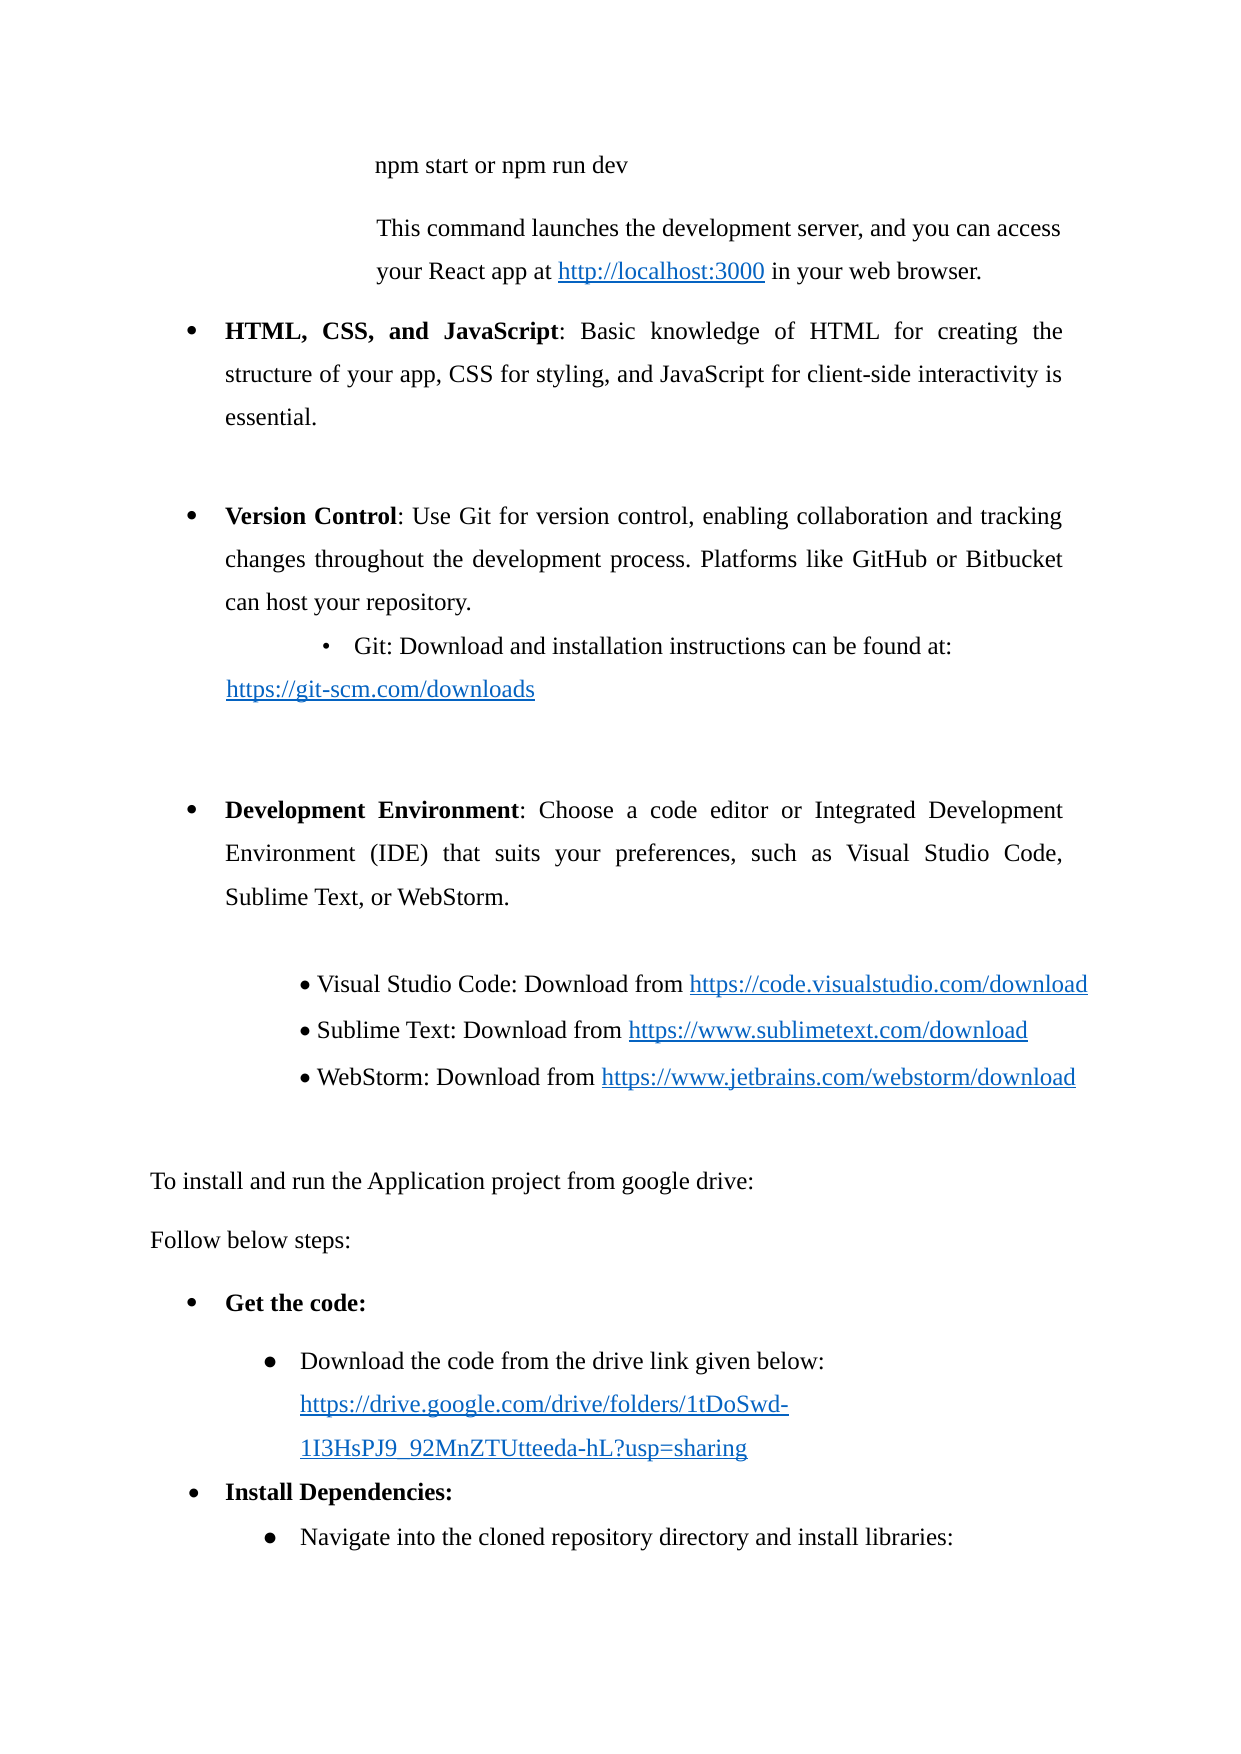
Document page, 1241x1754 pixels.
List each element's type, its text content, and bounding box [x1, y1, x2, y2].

list Visual Studio Code: Download from https://code.visualstudio.com/download [298, 968, 1090, 998]
list Sublime Text: Download from https://www.sublimetext.com/download [298, 1014, 1090, 1045]
text • Git: Download and installation instructions can be found at: [150, 631, 1090, 659]
list Version Control: Use Git for version control, enabling collaboration and tracking changes throughout the development process. Platforms like GitHub or Bitbucket can host your repository. [187, 501, 1063, 616]
list WebStorm: Download from https://www.jetbrains.com/webstorm/download [298, 1061, 1090, 1091]
list HTML, CSS, and JavaScript: Basic knowledge of HTML for creating the structure of your app, CSS for styling, and JavaScript for client-side interactivity is essential. [187, 316, 1063, 431]
list Development Environment: Choose a code editor or Integrated Development Environment (IDE) that suits your preferences, such as Visual Studio Code, Sublime Text, or WebStorm. [187, 795, 1063, 910]
list Navigate into the cloned repository directory and install libraries: [262, 1521, 1065, 1550]
text To install and run the Application project from google drive: [150, 1166, 1063, 1194]
list Download the code from the drive link given below: https://drive.google.com/drive/folders/1tDoSwd-1I3HsPJ9_92MnZTUtteeda-hL?usp=sharing [262, 1346, 1065, 1461]
text https://git-scm.com/downloads [226, 674, 997, 703]
text Follow below steps: [150, 1226, 1063, 1254]
text This command launches the development server, and you can access your React app at http://localhost:3000 in your web browser. [376, 213, 1063, 285]
text npm start or npm run dev [374, 150, 743, 179]
list Get the code: [187, 1288, 1063, 1317]
list Install Dependencies: [187, 1476, 1065, 1506]
